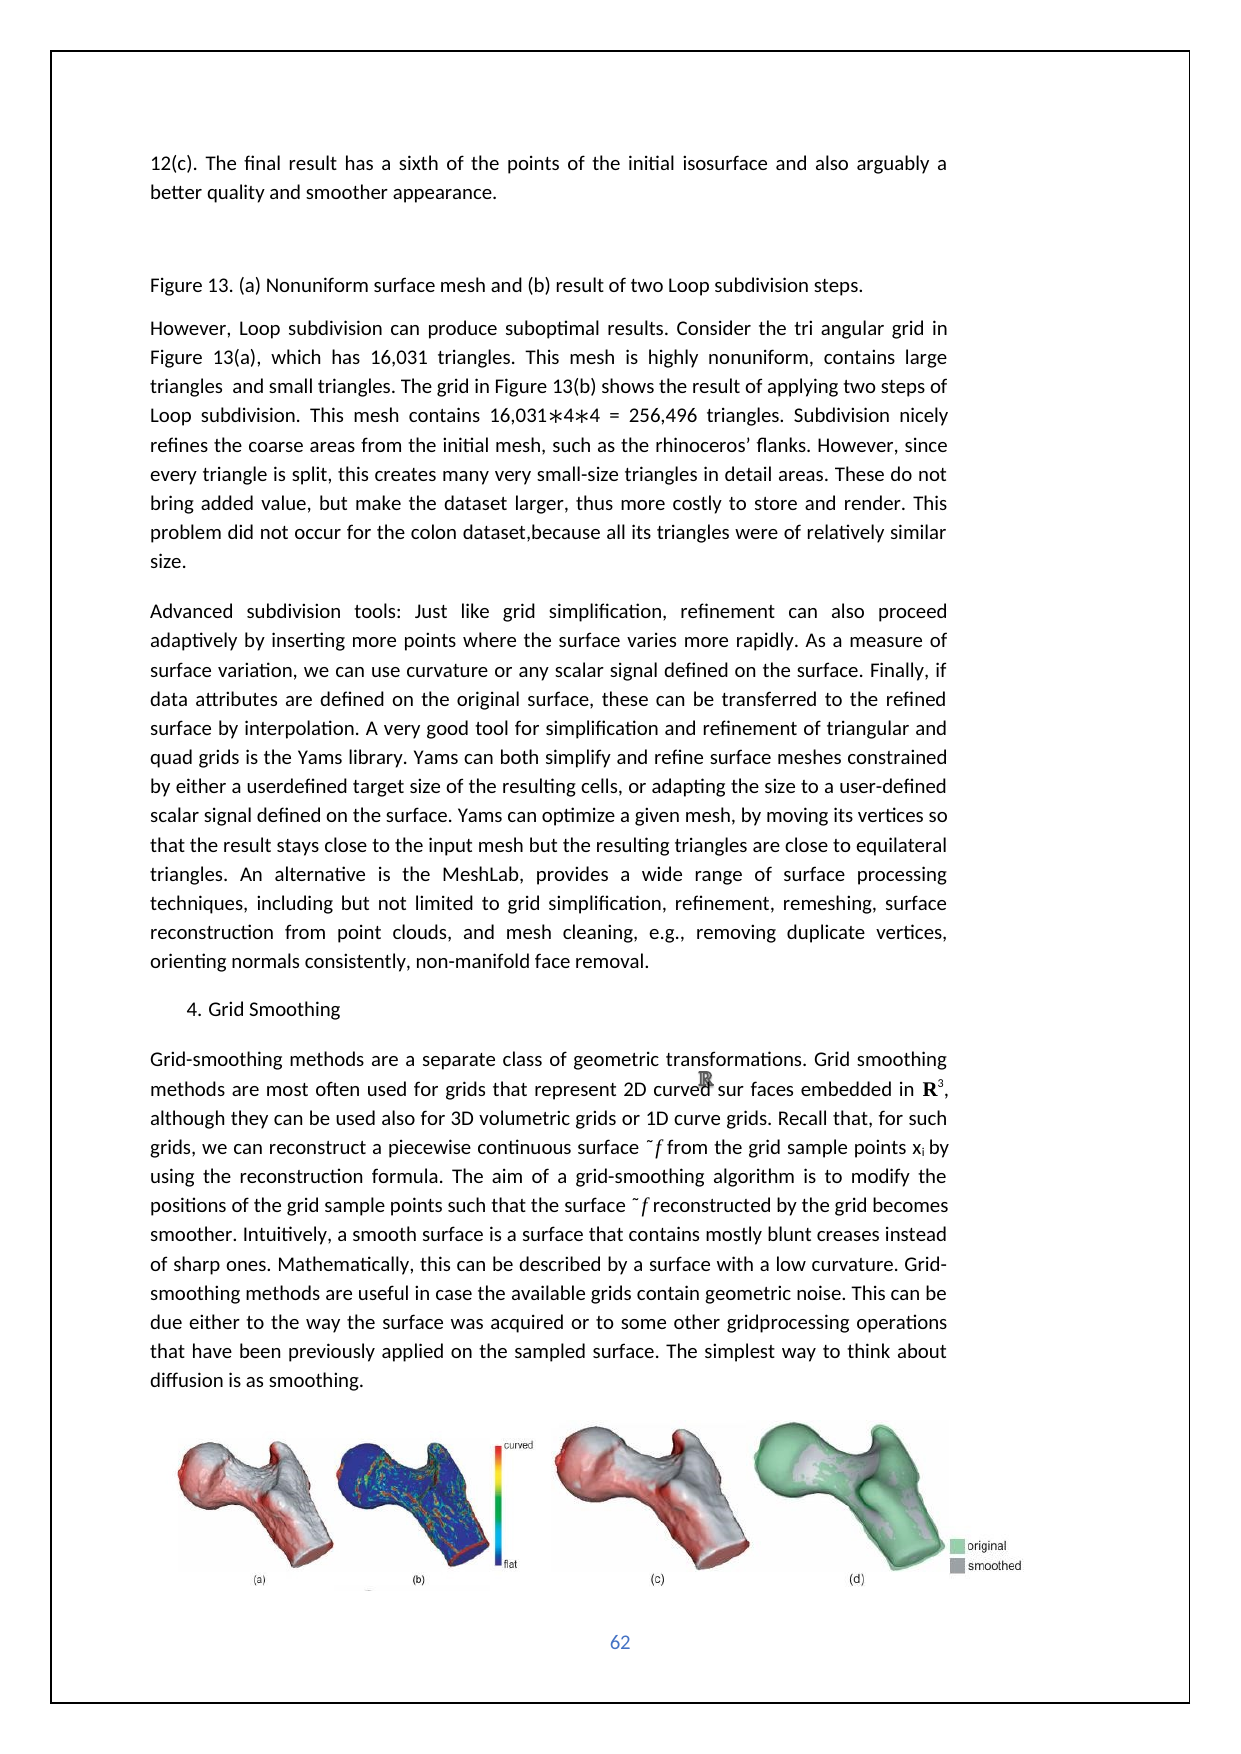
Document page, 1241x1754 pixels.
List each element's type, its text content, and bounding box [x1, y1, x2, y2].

text Grid-smoothing methods are a separate class of geometric transformations. Grid smoothing methods are most often used for grids that represent 2D curved sur faces embedded in R3, although they can be used also for 3D volumetric grids or 1D curve grids. Recall that, for such grids, we can reconstruct a piecewise continuous surface ˜f from the grid sample points xi by using the reconstruction formula. The aim of a grid-smoothing algorithm is to modify the positions of the grid sample points such that the surface ˜f reconstructed by the grid becomes smoother. Intuitively, a smooth surface is a surface that contains mostly blunt creases instead of sharp ones. Mathematically, this can be described by a surface with a low curvature. Grid-smoothing methods are useful in case the available grids contain geometric noise. This can be due either to the way the surface was acquired or to some other gridprocessing operations that have been previously applied on the sampled surface. The simplest way to think about diffusion is as smoothing. [150, 1047, 949, 1393]
text Figure 13. (a) Nonuniform surface mesh and (b) result of two Loop subdivision steps. [150, 272, 955, 298]
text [150, 150, 949, 204]
text However, Loop subdivision can produce suboptimal results. Consider the tri angular grid in Figure 13(a), which has 16,031 triangles. This mesh is highly nonuniform, contains large triangles and small triangles. The grid in Figure 13(b) shows the result of applying two steps of Loop subdivision. This mesh contains 16,031∗4∗4 = 256,496 triangles. Subdivision nicely refines the coarse areas from the initial mesh, such as the rhinoceros’ flanks. However, since every triangle is split, this creates many very small-size triangles in detail areas. These do not bring added value, but make the dataset larger, thus more costly to store and render. This problem did not occur for the colon dataset,because all its triangles were of relatively similar size. [150, 315, 949, 574]
text 4. Grid Smoothing [186, 997, 949, 1022]
text Advanced subdivision tools: Just like grid simplification, refinement can also proceed adaptively by inserting more points where the surface varies more rapidly. As a measure of surface variation, we can use curvature or any scalar signal defined on the surface. Finally, if data attributes are defined on the original surface, these can be transferred to the refined surface by interpolation. A very good tool for simplification and refinement of triangular and quad grids is the Yams library. Yams can both simplify and refine surface meshes constrained by either a userdefined target size of the resulting cells, or adapting the size to a user-defined scalar signal defined on the surface. Yams can optimize a given mesh, by moving its vertices so that the result stays close to the input mesh but the resulting triangles are close to equilateral triangles. An alternative is the MeshLab, provides a wide range of surface processing techniques, including but not limited to grid simplification, refinement, remeshing, surface reconstruction from point clouds, and mesh cleaning, e.g., removing duplicate vertices, orienting normals consistently, non-manifold face removal. [150, 598, 949, 974]
picture [154, 1417, 1028, 1591]
